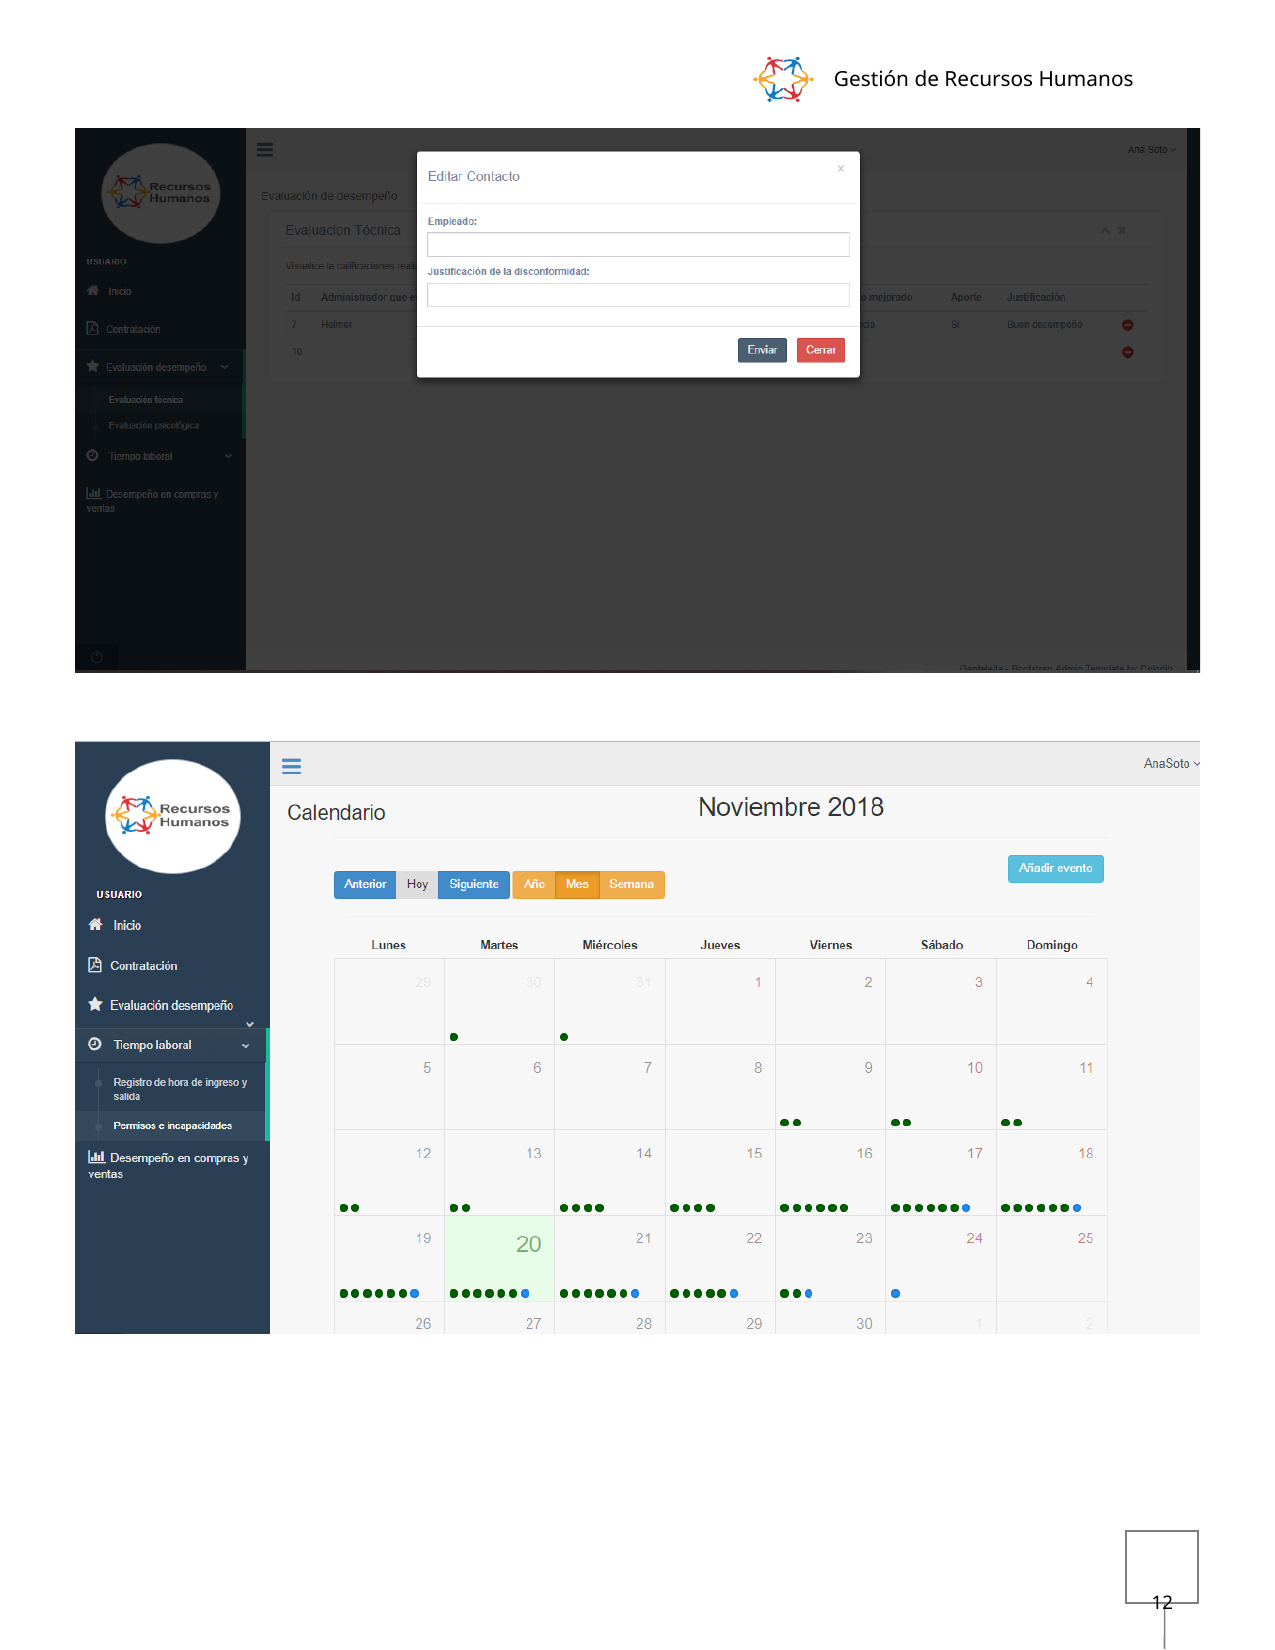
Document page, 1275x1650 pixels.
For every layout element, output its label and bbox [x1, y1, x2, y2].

picture [753, 51, 816, 108]
picture [75, 128, 1200, 673]
picture [75, 740, 1200, 1334]
